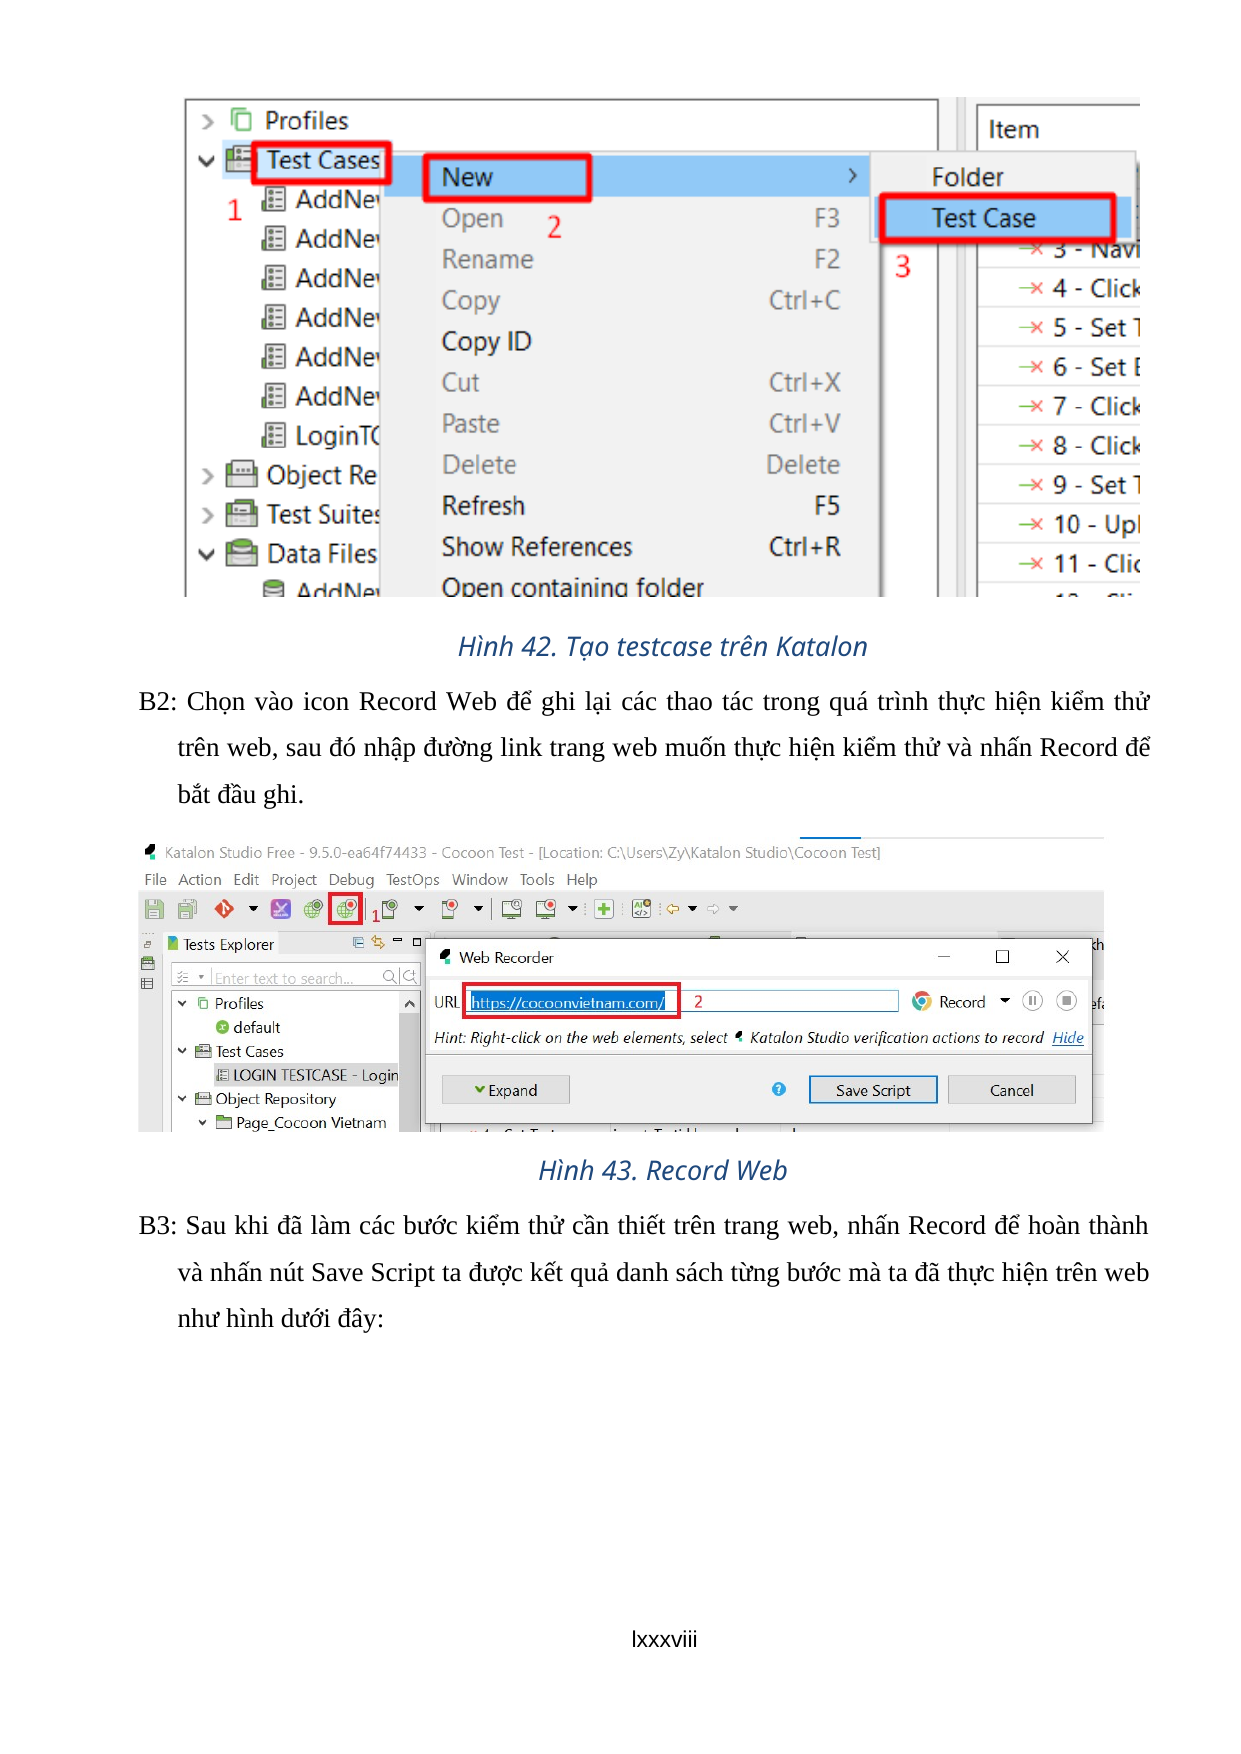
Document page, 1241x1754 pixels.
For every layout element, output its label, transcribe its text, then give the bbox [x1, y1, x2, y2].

text B3: Sau khi đã làm các bước kiểm thử cần thiết trên trang web, nhấn Record để hoàn thành và nhấn nút Save Script ta được kết quả danh sách từng bước mà ta đã thực hiện trên web như hình dưới đây: [138, 1209, 1152, 1334]
picture [177, 88, 1152, 608]
text Hình 42. Tạo testcase trên Katalon [177, 627, 1152, 664]
picture [138, 837, 1113, 1132]
text B2: Chọn vào icon Record Web để ghi lại các thao tác trong quá trình thực hiện kiểm thử trên web, sau đó nhập đường link trang web muốn thực hiện kiểm thử và nhấn Record để bắt đầu ghi. [138, 685, 1152, 809]
text Hình 43. Record Web [177, 1151, 1152, 1188]
